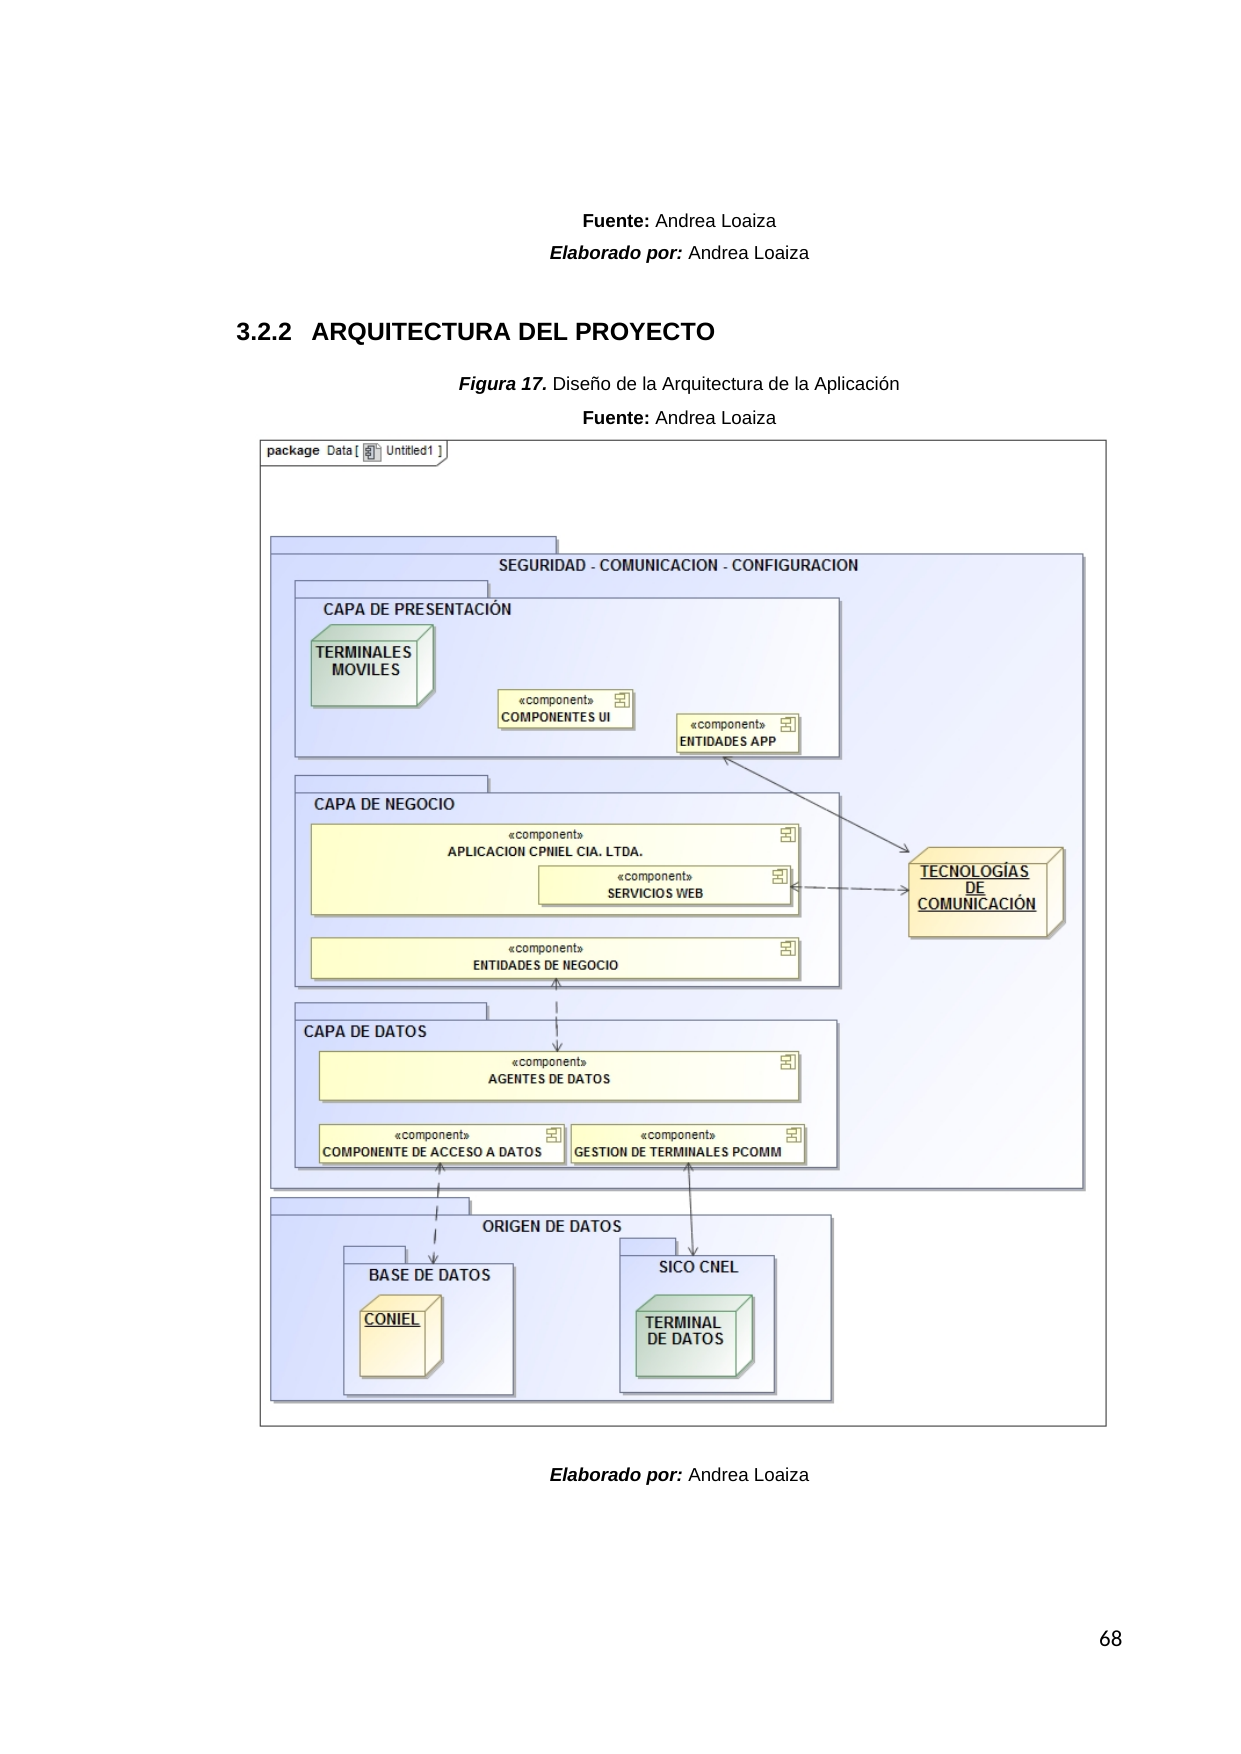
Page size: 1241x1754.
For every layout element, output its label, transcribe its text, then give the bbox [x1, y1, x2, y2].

subtitle ARQUITECTURA DEL PROYECTO [236, 317, 1122, 346]
text Elaborado por: Andrea Loaiza [236, 242, 1122, 263]
text Fuente: Andrea Loaiza [236, 209, 1122, 231]
picture [254, 434, 1123, 1443]
text Fuente: Andrea Loaiza [236, 360, 1122, 428]
